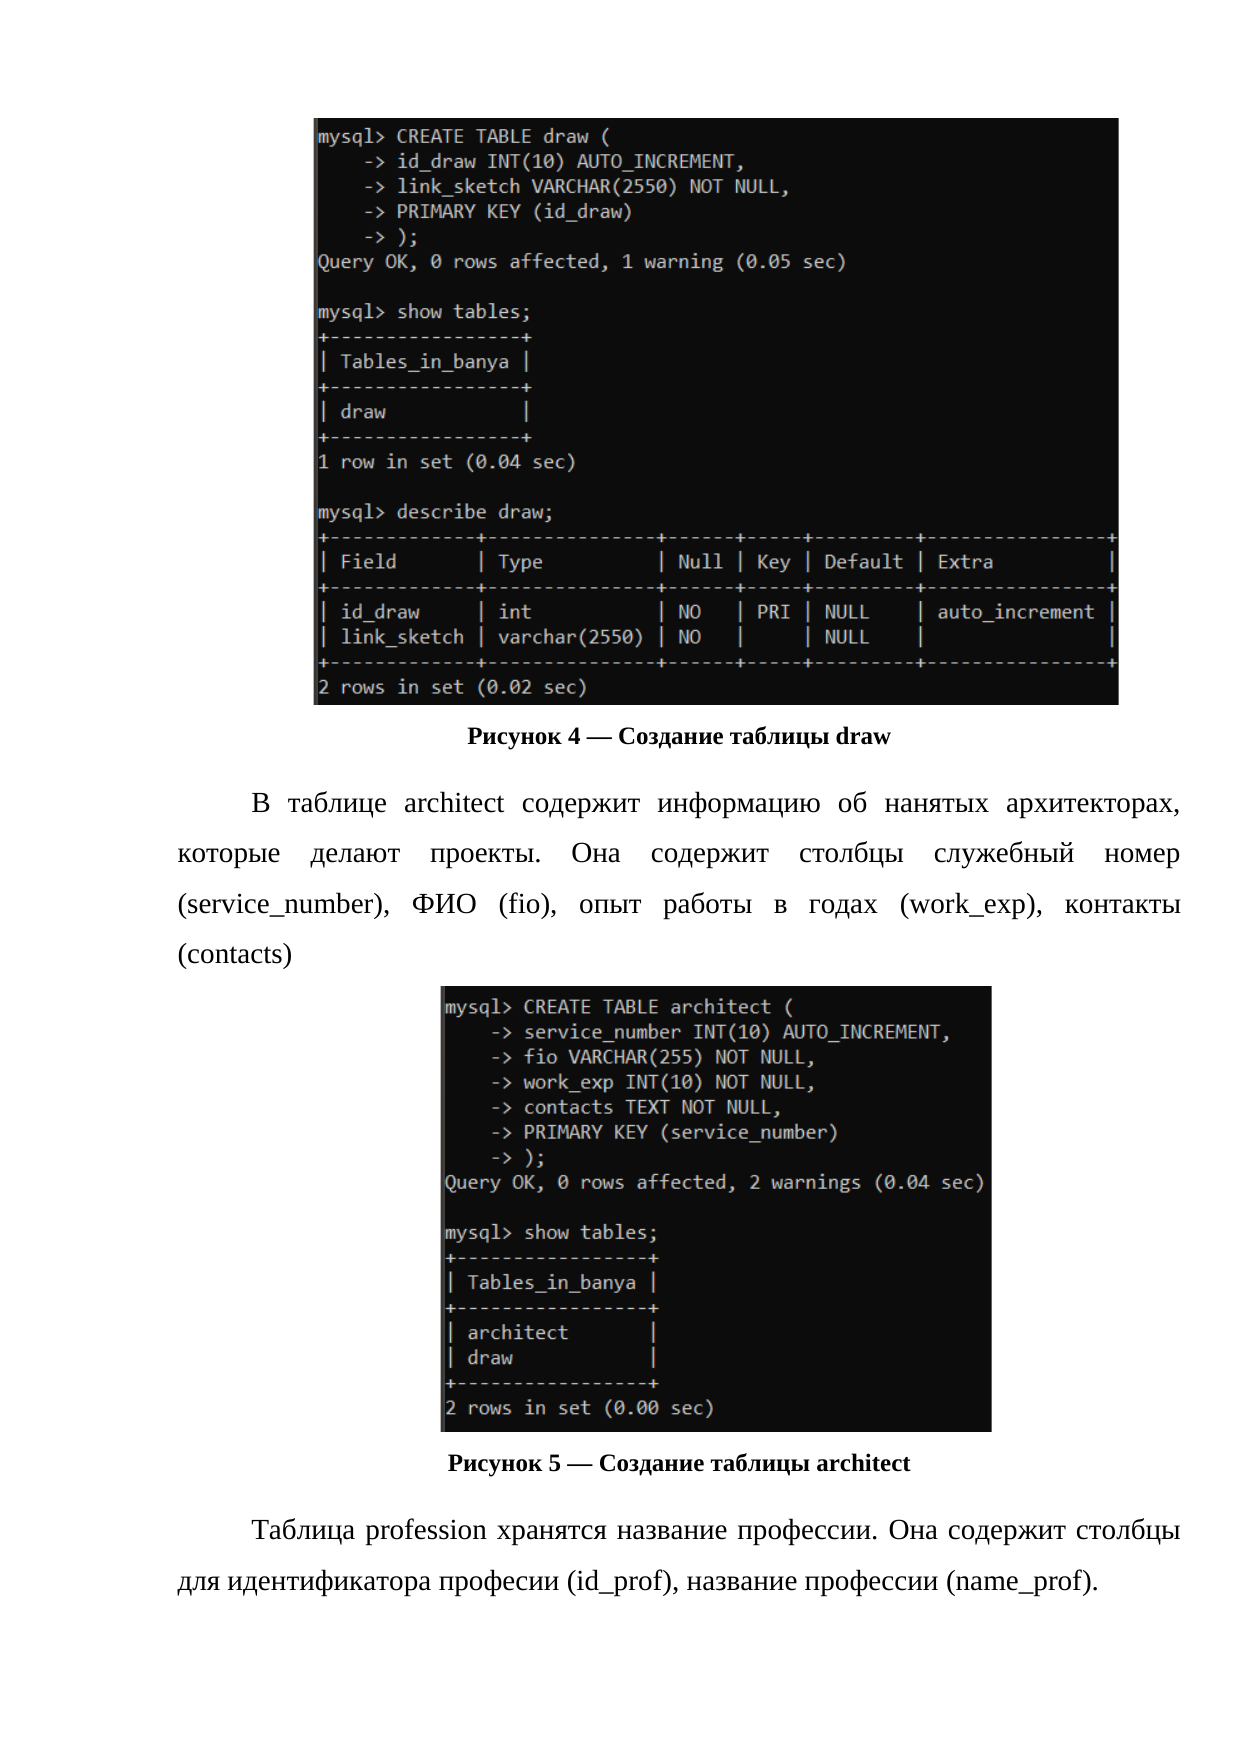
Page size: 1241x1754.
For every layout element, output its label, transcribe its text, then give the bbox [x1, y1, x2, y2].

text Рисунок 4 — Создание таблицы draw [177, 721, 1181, 750]
text В таблице architect содержит информацию об нанятых архитекторах, которые делают проекты. Она содержит столбцы служебный номер (service_number), ФИО (fio), опыт работы в годах (work_exp), контакты (contacts) [177, 785, 1181, 970]
picture [313, 118, 1119, 705]
text Рисунок 5 — Создание таблицы architect [177, 1448, 1181, 1477]
text Таблица profession хранятся название профессии. Она содержит столбцы для идентификатора професии (id_prof), название профессии (name_prof). [177, 1512, 1181, 1596]
picture [440, 986, 992, 1432]
